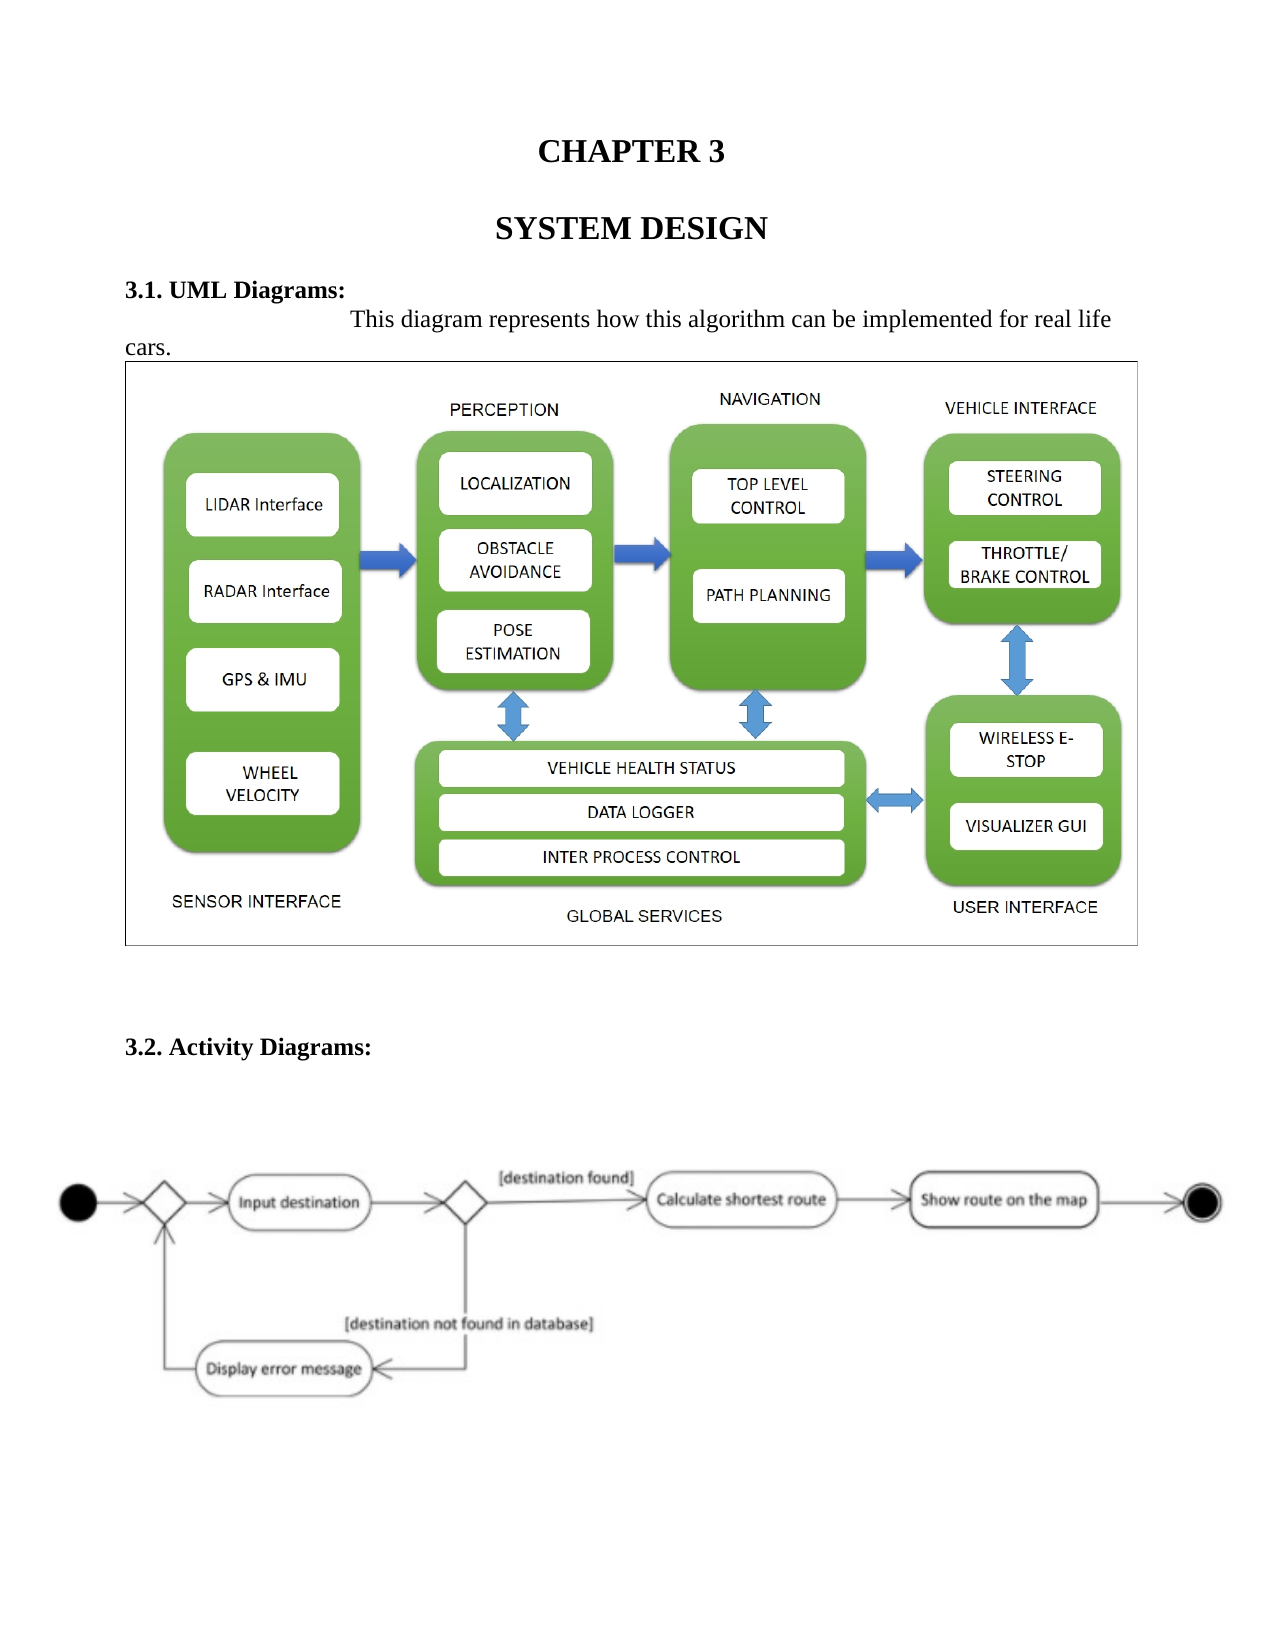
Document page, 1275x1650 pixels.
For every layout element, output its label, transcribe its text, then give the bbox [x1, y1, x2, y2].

text 3.2. Activity Diagrams: [125, 1032, 1137, 1061]
text This diagram represents how this algorithm can be implemented for real life cars. [125, 304, 1137, 361]
picture [17, 1116, 1245, 1417]
text CHAPTER 3 [125, 131, 1137, 169]
picture [125, 361, 1138, 946]
text 3.1. UML Diagrams: [125, 275, 1137, 304]
text SYSTEM DESIGN [125, 208, 1137, 246]
